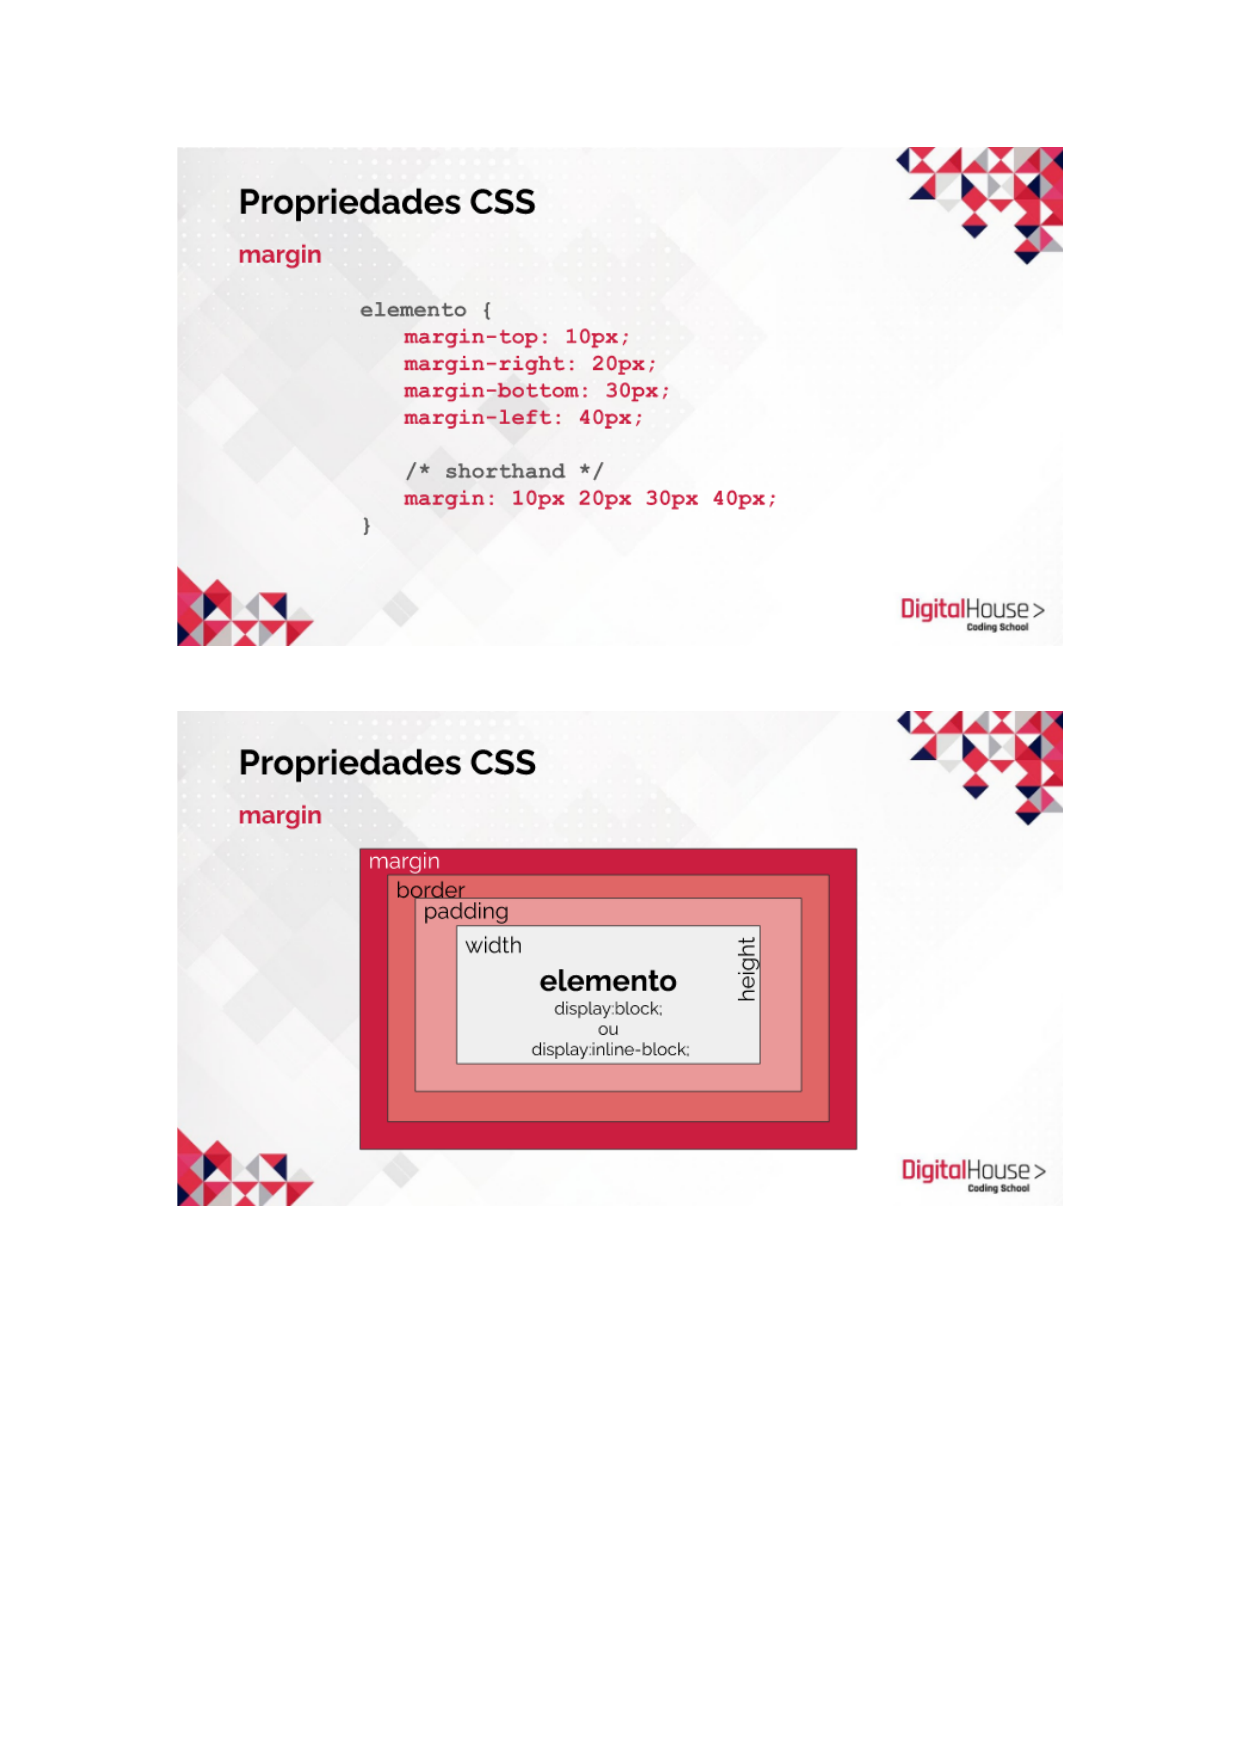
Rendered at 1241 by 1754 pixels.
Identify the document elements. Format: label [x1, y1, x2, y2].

picture [177, 147, 1063, 646]
picture [177, 711, 1063, 1206]
